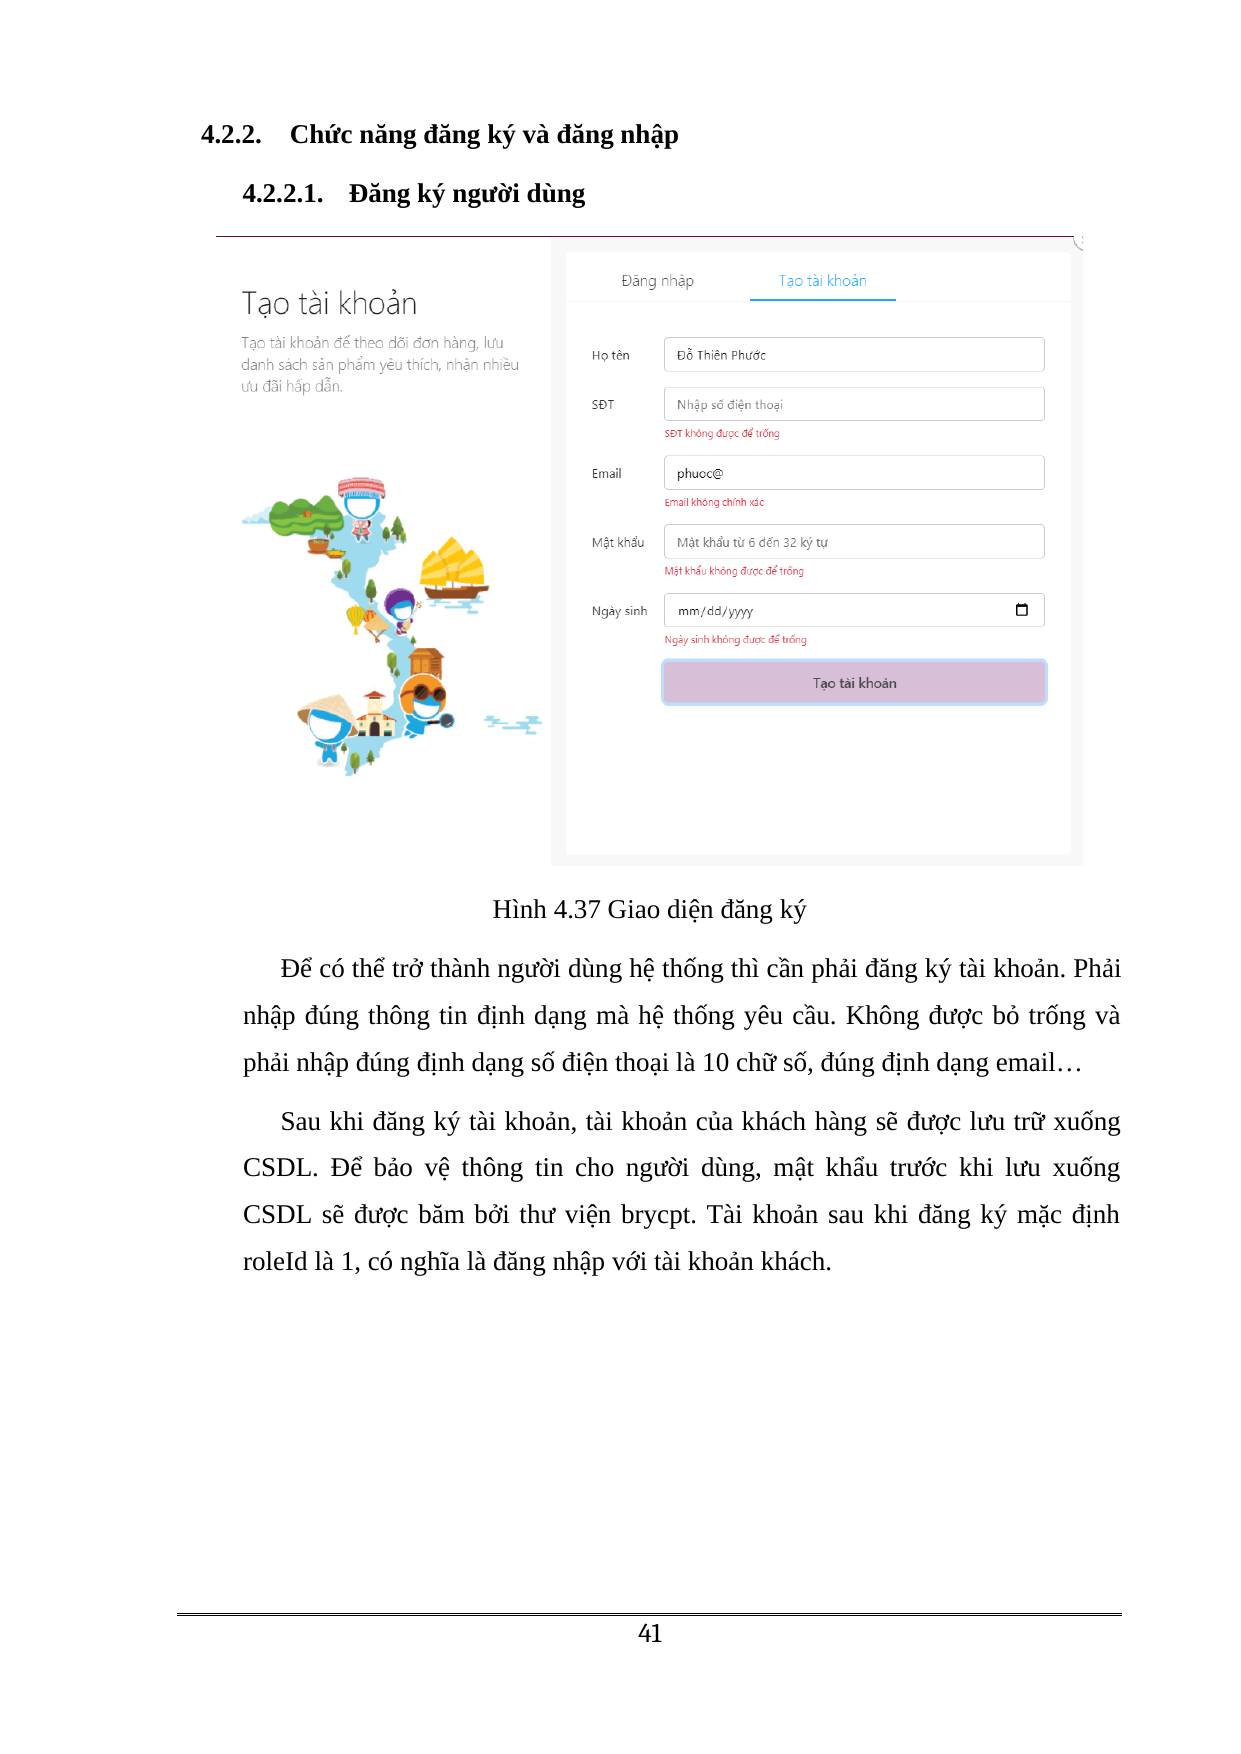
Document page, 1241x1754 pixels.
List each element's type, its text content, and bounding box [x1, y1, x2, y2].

text Để có thể trở thành người dùng hệ thống thì cần phải đăng ký tài khoản. Phải nhập đúng thông tin định dạng mà hệ thống yêu cầu. Không được bỏ trống và phải nhập đúng định dạng số điện thoại là 10 chữ số, đúng định dạng email… [243, 952, 1122, 1077]
subtitle Chức năng đăng ký và đăng nhập [201, 118, 1122, 149]
subtitle Đăng ký người dùng [242, 177, 1122, 208]
picture [216, 236, 1084, 866]
text Sau khi đăng ký tài khoản, tài khoản của khách hàng sẽ được lưu trữ xuống CSDL. Để bảo vệ thông tin cho người dùng, mật khẩu trước khi lưu xuống CSDL sẽ được băm bởi thư viện brycpt. Tài khoản sau khi đăng ký mặc định roleId là 1, có nghĩa là đăng nhập với tài khoản khách. [243, 1105, 1122, 1276]
